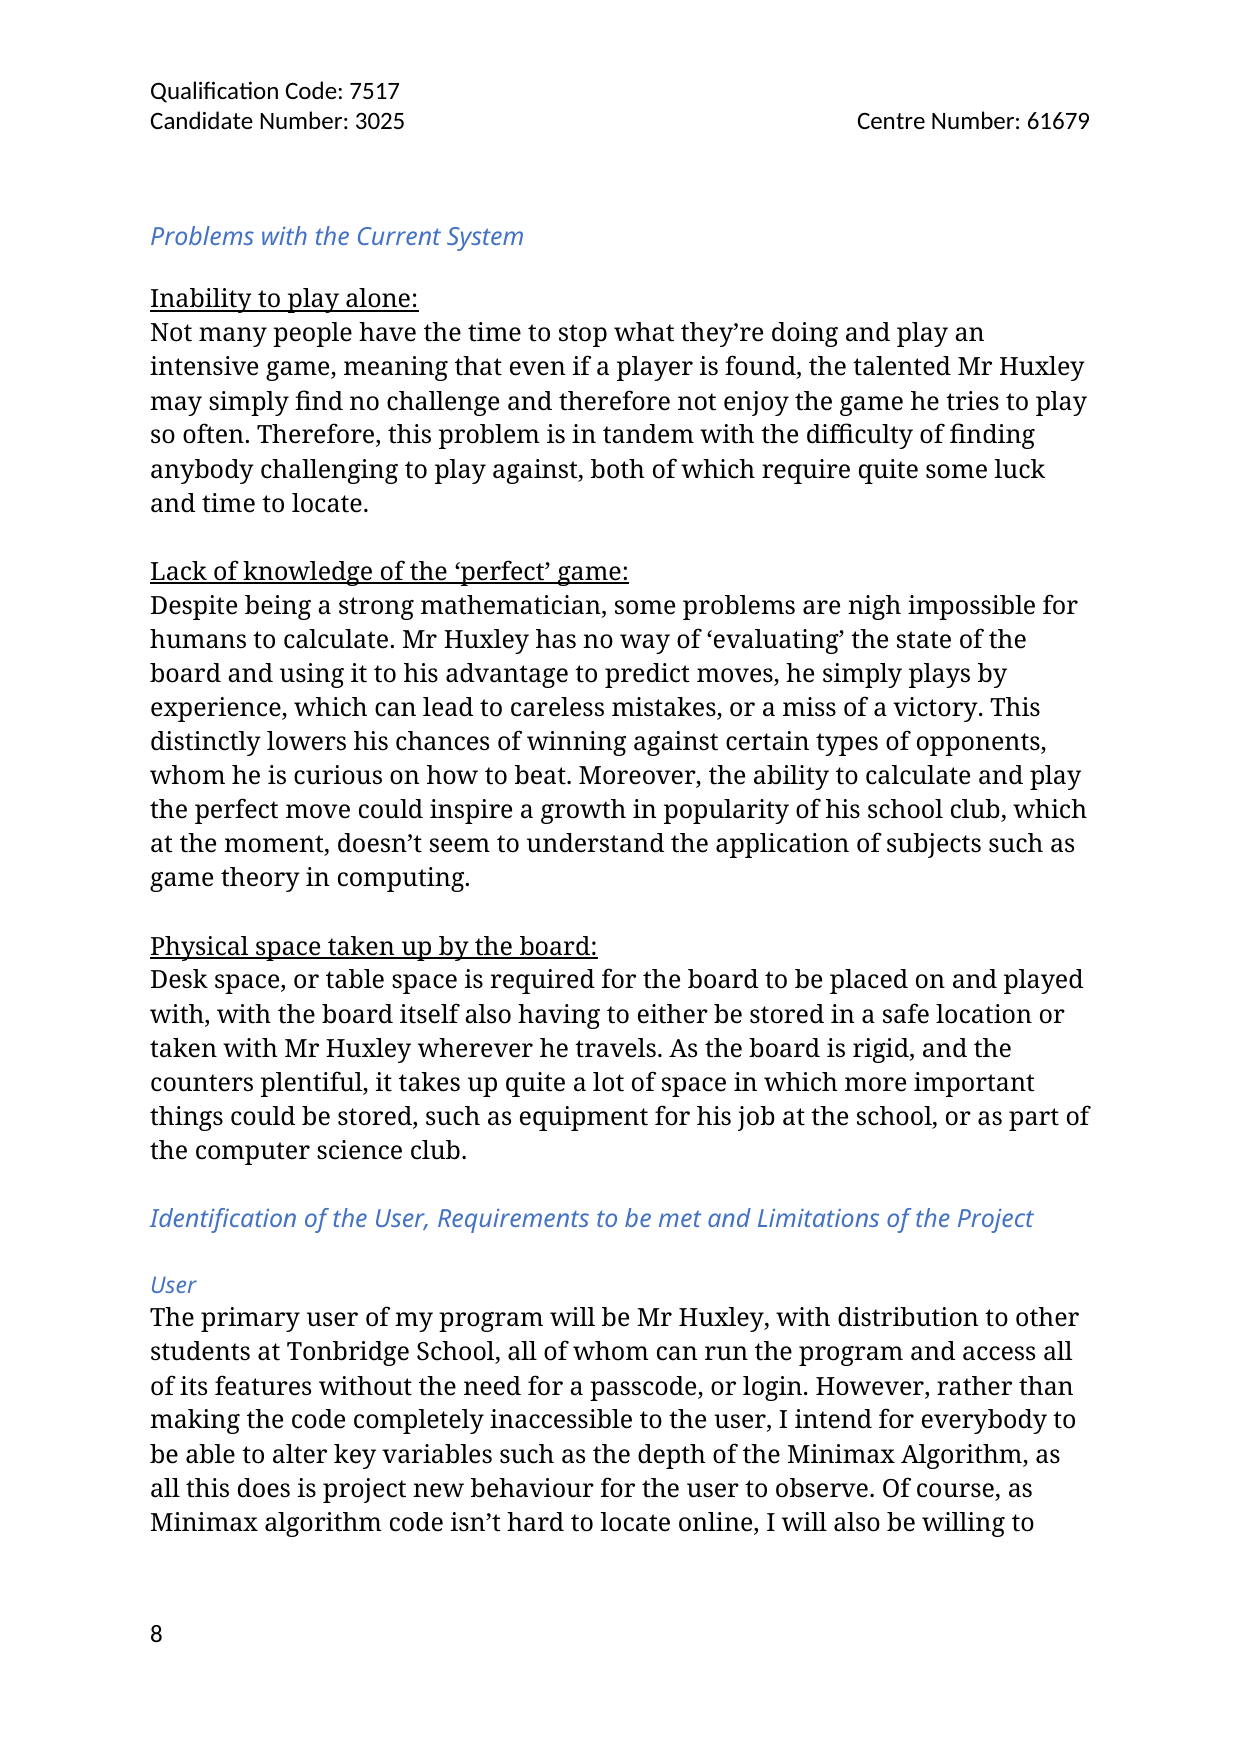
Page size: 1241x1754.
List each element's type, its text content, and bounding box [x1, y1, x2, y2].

text Not many people have the time to stop what they’re doing and play an intensive game, meaning that even if a player is found, the talented Mr Huxley may simply find no challenge and therefore not enjoy the game he tries to play so often. Therefore, this problem is in tandem with the difficulty of finding anybody challenging to play against, both of which require quite some luck and time to locate. [150, 315, 1090, 519]
text Problems with the Current System [150, 218, 1090, 252]
text Inability to play alone: [150, 281, 1090, 315]
text Physical space taken up by the board: [150, 928, 1090, 962]
text Desk space, or table space is required for the board to be placed on and played with, with the board itself also having to either be stored in a safe location or taken with Mr Huxley wherever he travels. As the board is rigid, and the counters plentiful, it takes up quite a lot of space in which more important things could be stored, such as equipment for his job at the school, or as part of the computer science club. [150, 962, 1090, 1167]
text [150, 1300, 1090, 1538]
text Lack of knowledge of the ‘perfect’ game: [150, 553, 1090, 587]
text Identification of the User, Requirements to be met and Limitations of the Project [150, 1201, 1090, 1235]
text Despite being a strong mathematician, some problems are nigh impossible for humans to calculate. Mr Huxley has no way of ‘evaluating’ the state of the board and using it to his advantage to predict moves, he simply plays by experience, which can lead to careless mistakes, or a miss of a victory. This distinctly lowers his chances of winning against certain types of opponents, whom he is curious on how to beat. Moreover, the ability to calculate and play the perfect move could inspire a growth in popularity of his school club, which at the moment, doesn’t seem to understand the application of subjects such as game theory in computing. [150, 587, 1090, 894]
text User [150, 1269, 1090, 1300]
